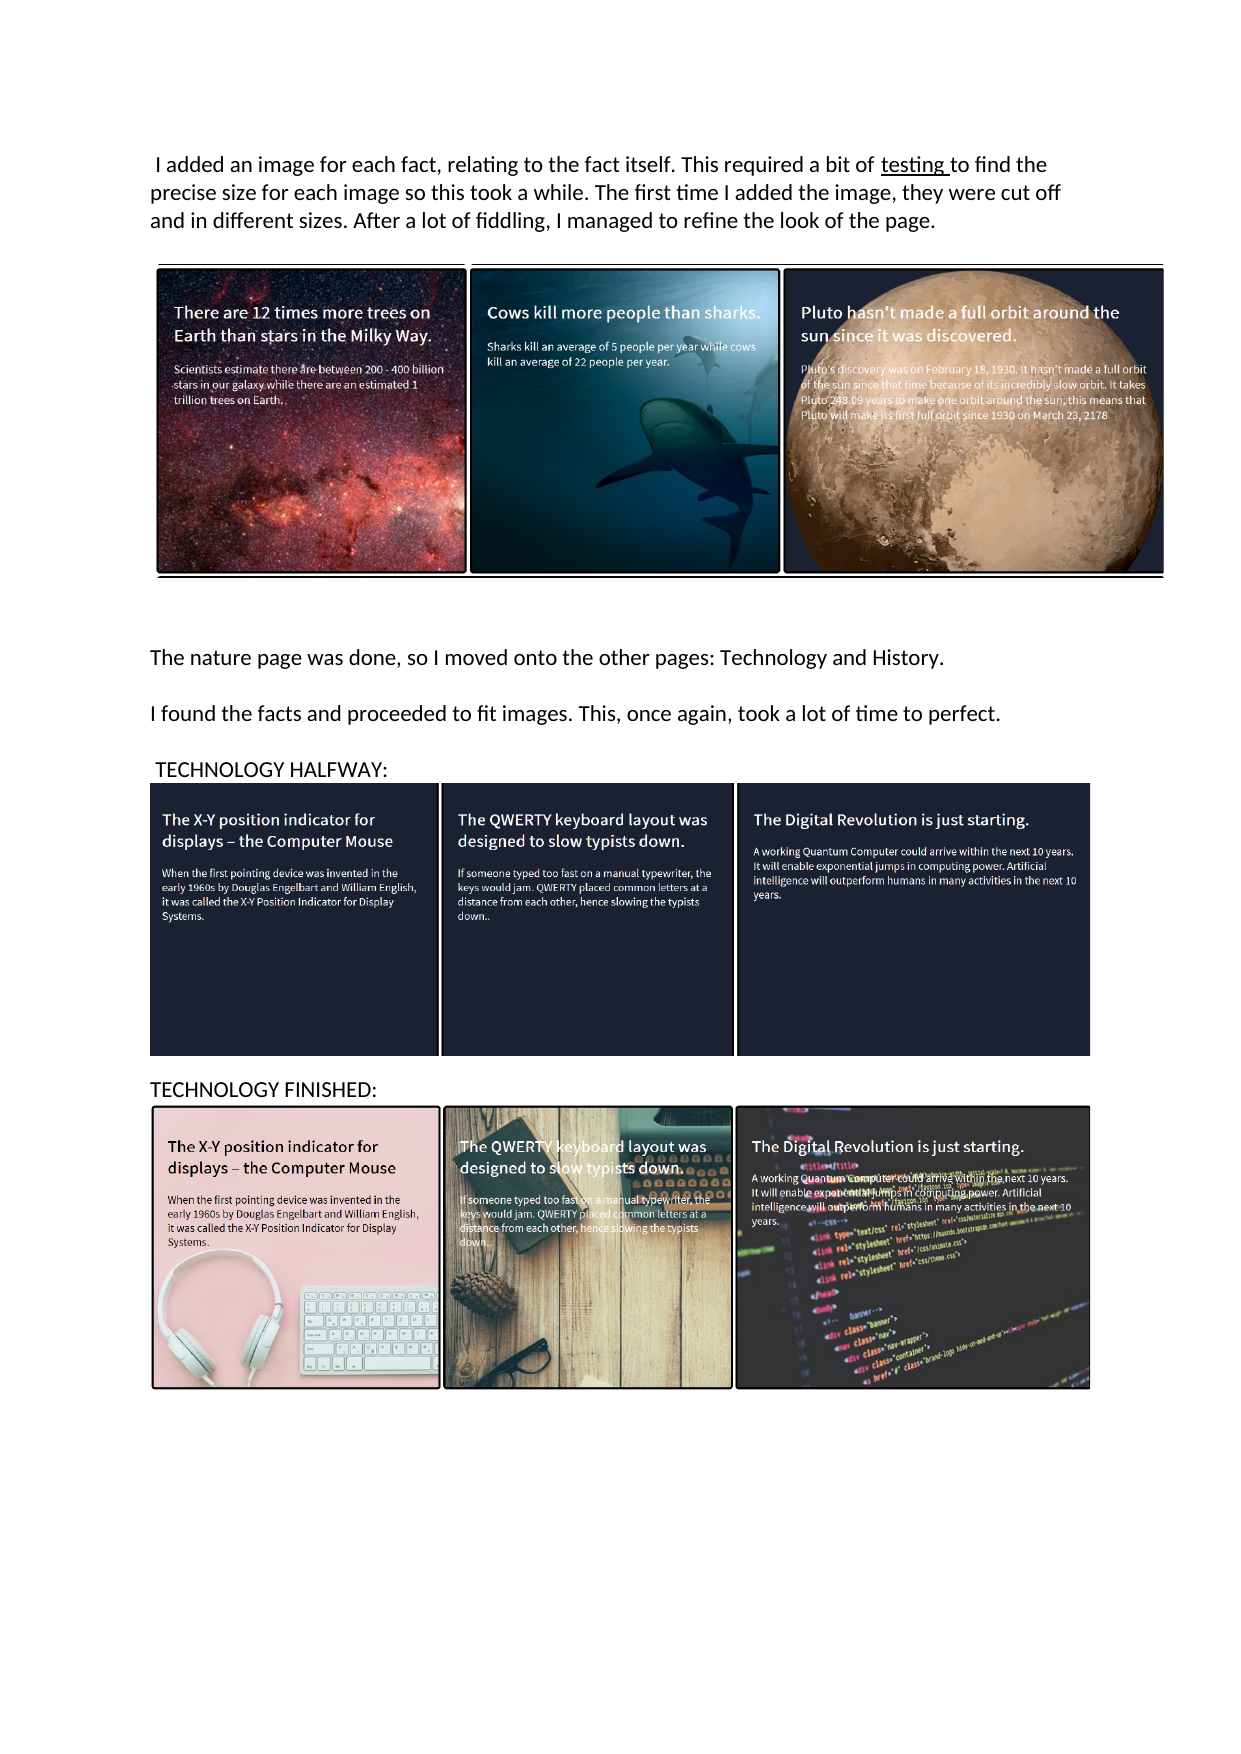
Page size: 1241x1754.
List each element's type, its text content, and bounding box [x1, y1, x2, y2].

text I found the facts and proceeded to fit images. This, once again, took a lot of time to perfect. [150, 699, 1090, 727]
picture [150, 1105, 1091, 1391]
text TECHNOLOGY HALFWAY: [150, 755, 1090, 783]
picture [150, 783, 1091, 1056]
text TECHNOLOGY FINISHED: [150, 1075, 1090, 1105]
text The nature page was done, so I moved onto the other pages: Technology and History. [150, 643, 1090, 671]
picture [150, 264, 1164, 578]
text I added an image for each fact, relating to the fact itself. This required a bit of testing to find the precise size for each image so this took a while. The first time I added the image, they were cut off and in different sizes. After a lot of fiddling, I managed to refine the look of the page. [150, 150, 1090, 234]
